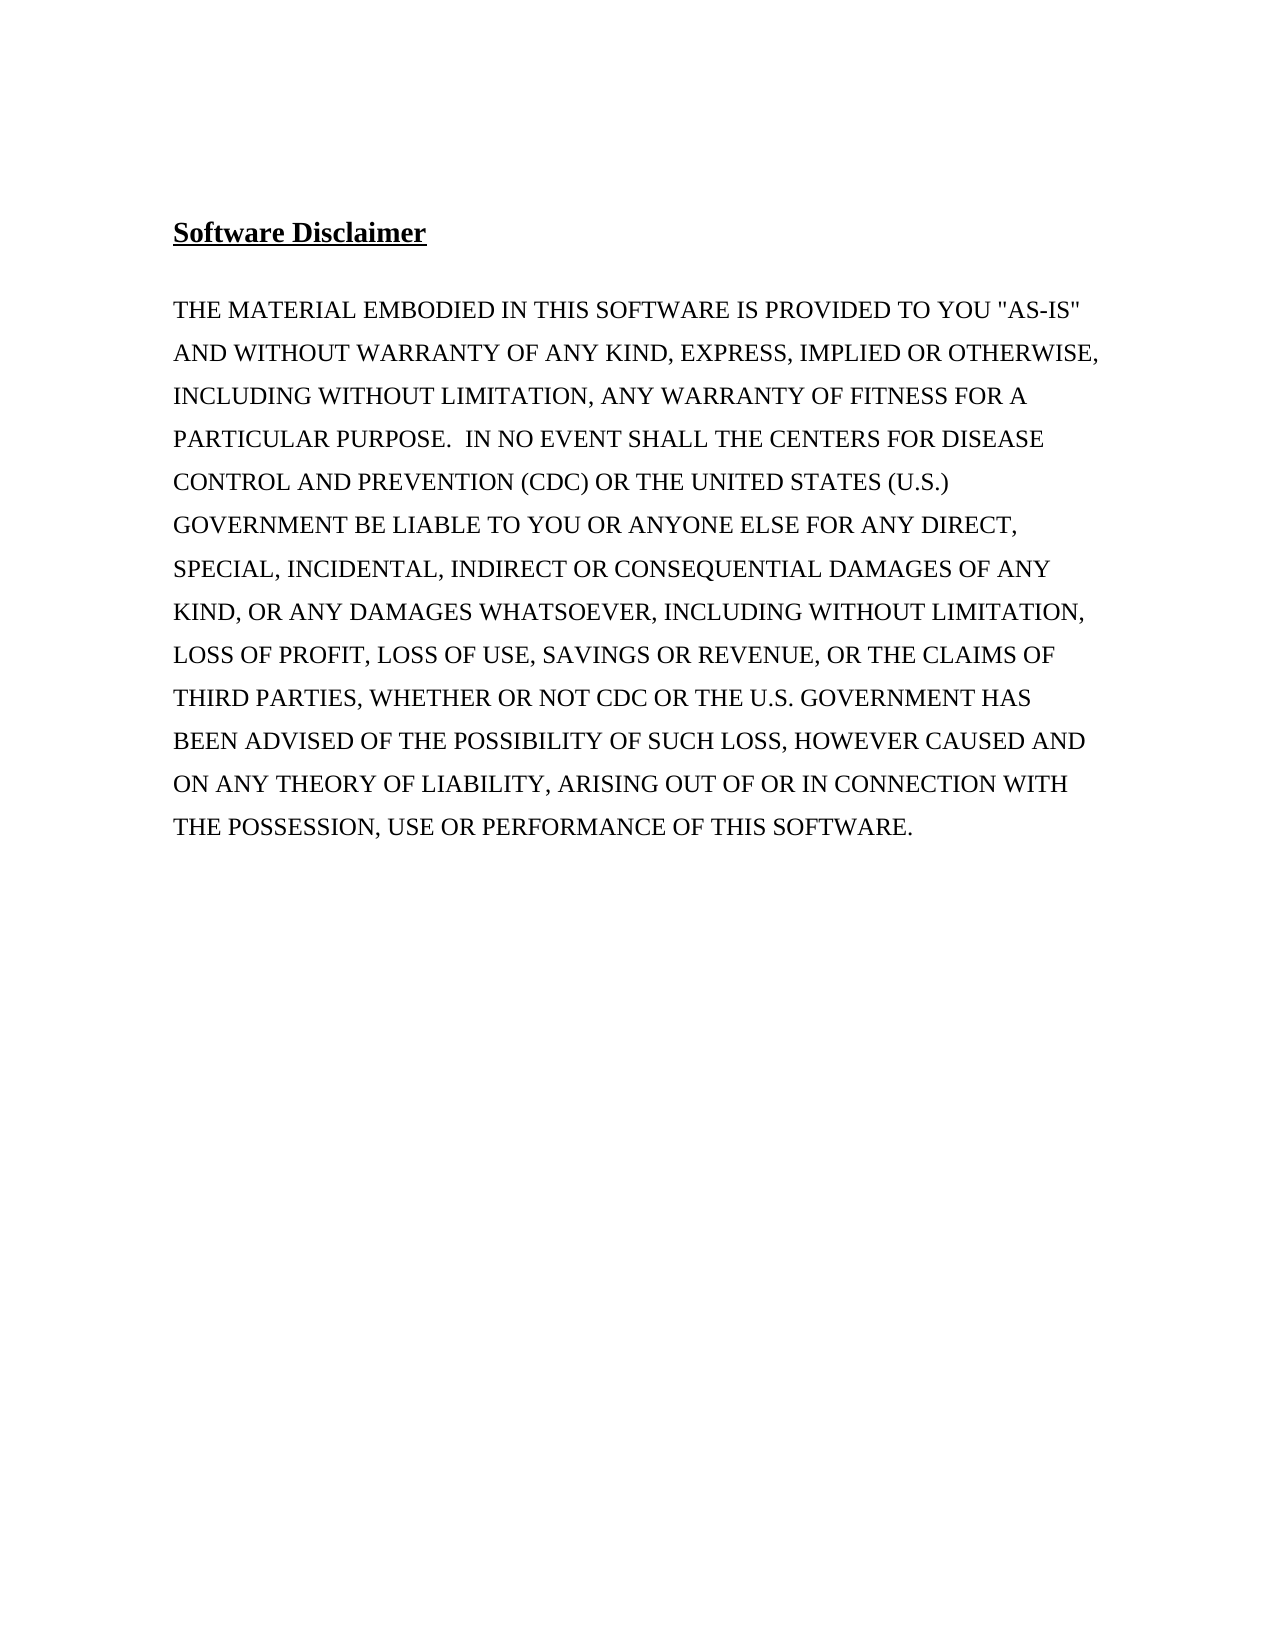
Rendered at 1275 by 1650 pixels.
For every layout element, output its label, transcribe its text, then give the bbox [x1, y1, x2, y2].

text Software Disclaimer [173, 215, 1102, 249]
text THE MATERIAL EMBODIED IN THIS SOFTWARE IS PROVIDED TO YOU "AS-IS" AND WITHOUT WARRANTY OF ANY KIND, EXPRESS, IMPLIED OR OTHERWISE, INCLUDING WITHOUT LIMITATION, ANY WARRANTY OF FITNESS FOR A PARTICULAR PURPOSE. IN NO EVENT SHALL THE CENTERS FOR DISEASE CONTROL AND PREVENTION (CDC) OR THE UNITED STATES (U.S.) GOVERNMENT BE LIABLE TO YOU OR ANYONE ELSE FOR ANY DIRECT, SPECIAL, INCIDENTAL, INDIRECT OR CONSEQUENTIAL DAMAGES OF ANY KIND, OR ANY DAMAGES WHATSOEVER, INCLUDING WITHOUT LIMITATION, LOSS OF PROFIT, LOSS OF USE, SAVINGS OR REVENUE, OR THE CLAIMS OF THIRD PARTIES, WHETHER OR NOT CDC OR THE U.S. GOVERNMENT HAS BEEN ADVISED OF THE POSSIBILITY OF SUCH LOSS, HOWEVER CAUSED AND ON ANY THEORY OF LIABILITY, ARISING OUT OF OR IN CONNECTION WITH THE POSSESSION, USE OR PERFORMANCE OF THIS SOFTWARE. [173, 295, 1102, 841]
